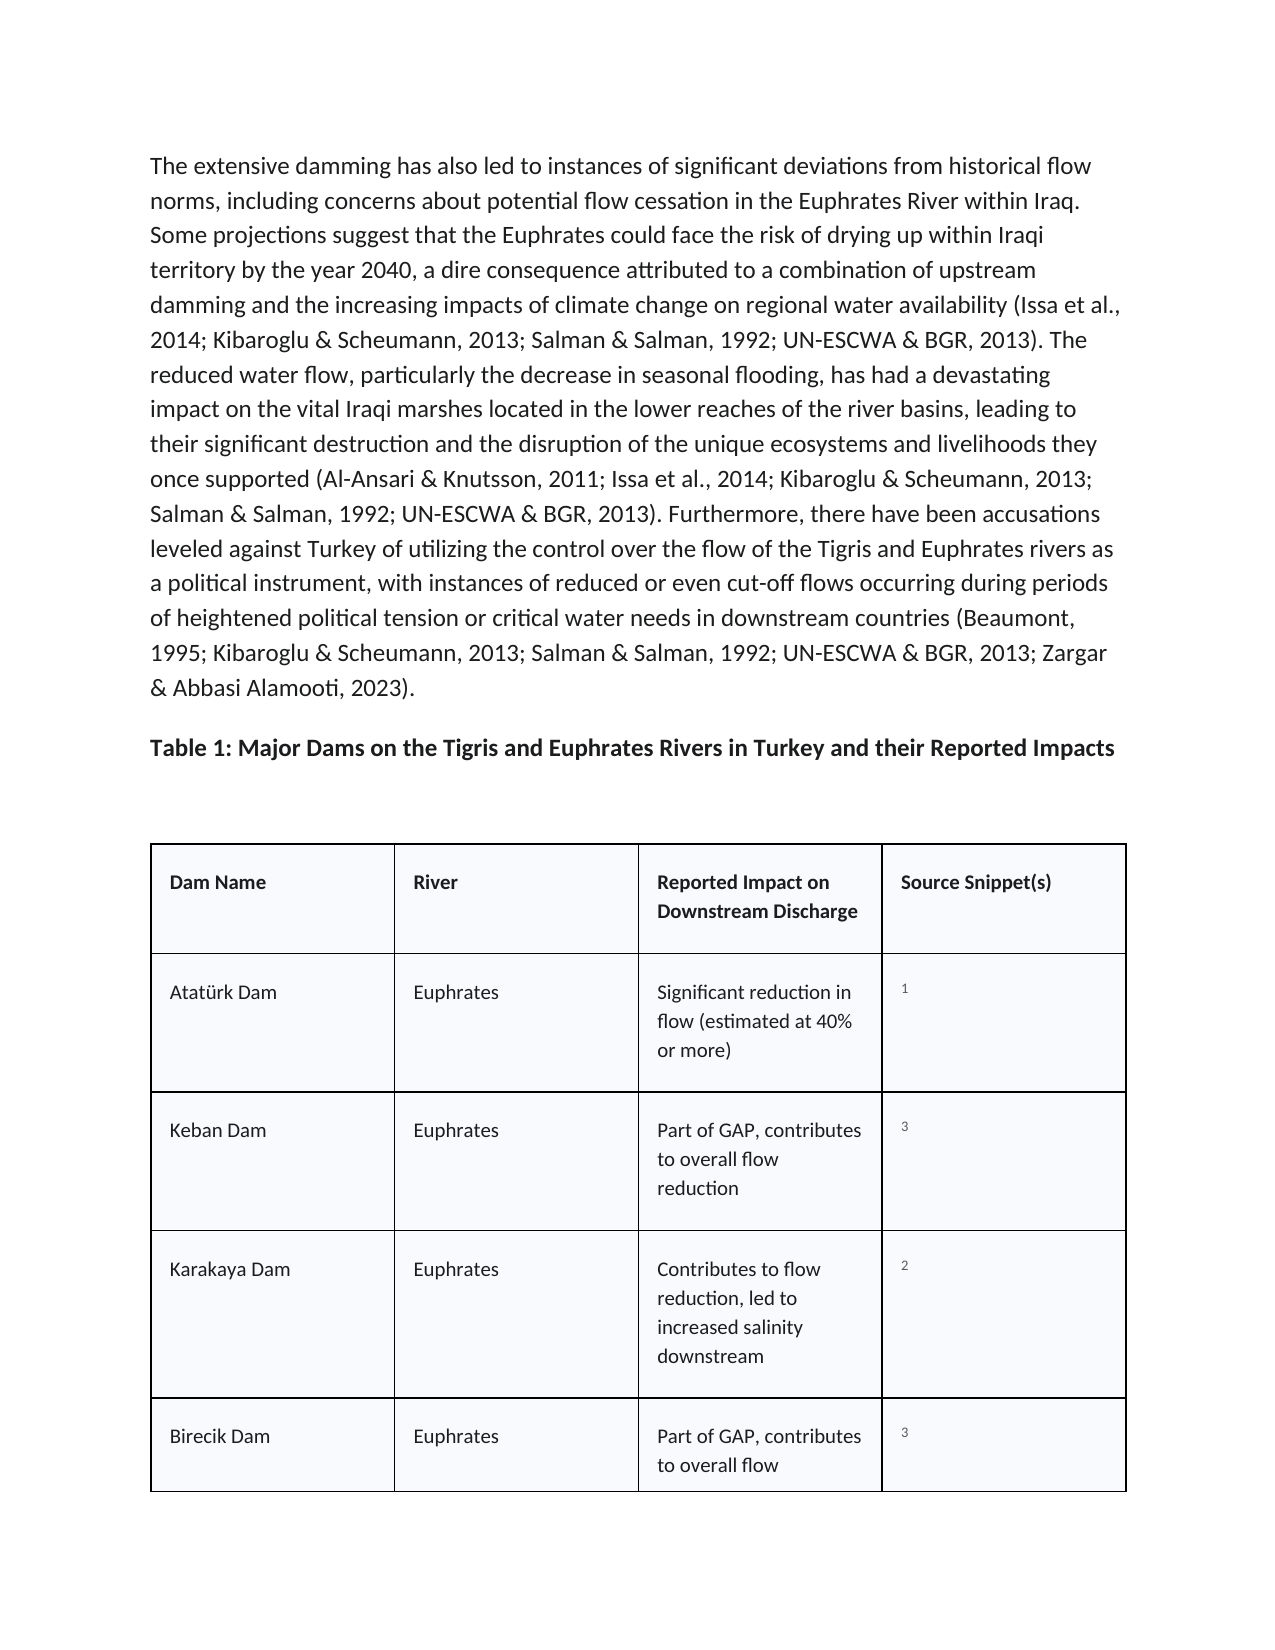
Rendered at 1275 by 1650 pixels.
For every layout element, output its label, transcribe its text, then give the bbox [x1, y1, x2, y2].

table_cell 1 [883, 954, 1125, 1091]
table_cell Birecik Dam [152, 1399, 394, 1491]
table_cell Euphrates [395, 1093, 638, 1229]
table_cell Keban Dam [152, 1093, 394, 1229]
text Table 1: Major Dams on the Tigris and Euphrates Rivers in Turkey and their Reported Impacts [150, 732, 1125, 762]
table_cell Significant reduction in flow (estimated at 40% or more) [639, 954, 881, 1091]
text The extensive damming has also led to instances of significant deviations from historical flow norms, including concerns about potential flow cessation in the Euphrates River within Iraq. Some projections suggest that the Euphrates could face the risk of drying up within Iraqi territory by the year 2040, a dire consequence attributed to a combination of upstream damming and the increasing impacts of climate change on regional water availability (Issa et al., 2014; Kibaroglu & Scheumann, 2013; Salman & Salman, 1992; UN-ESCWA & BGR, 2013). The reduced water flow, particularly the decrease in seasonal flooding, has had a devastating impact on the vital Iraqi marshes located in the lower reaches of the river basins, leading to their significant destruction and the disruption of the unique ecosystems and livelihoods they once supported (Al-Ansari & Knutsson, 2011; Issa et al., 2014; Kibaroglu & Scheumann, 2013; Salman & Salman, 1992; UN-ESCWA & BGR, 2013). Furthermore, there have been accusations leveled against Turkey of utilizing the control over the flow of the Tigris and Euphrates rivers as a political instrument, with instances of reduced or even cut-off flows occurring during periods of heightened political tension or critical water needs in downstream countries (Beaumont, 1995; Kibaroglu & Scheumann, 2013; Salman & Salman, 1992; UN-ESCWA & BGR, 2013; Zargar & Abbasi Alamooti, 2023). [150, 150, 1125, 702]
table_cell Karakaya Dam [152, 1231, 394, 1397]
table_cell 2 [883, 1231, 1125, 1397]
table_cell Part of GAP, contributes to overall flow reduction [639, 1093, 881, 1229]
table_header Dam Name [152, 845, 394, 952]
table_cell Euphrates [395, 1231, 638, 1397]
table_header Reported Impact on Downstream Discharge [639, 845, 881, 952]
table_header River [395, 845, 638, 952]
table_cell Euphrates [395, 954, 638, 1091]
table_cell 3 [883, 1093, 1125, 1229]
table_cell 3 [883, 1399, 1125, 1491]
table_cell Euphrates [395, 1399, 638, 1491]
table_cell Contributes to flow reduction, led to increased salinity downstream [639, 1231, 881, 1397]
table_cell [639, 1399, 881, 1491]
table_header Source Snippet(s) [883, 845, 1125, 952]
table_cell Atatürk Dam [152, 954, 394, 1091]
